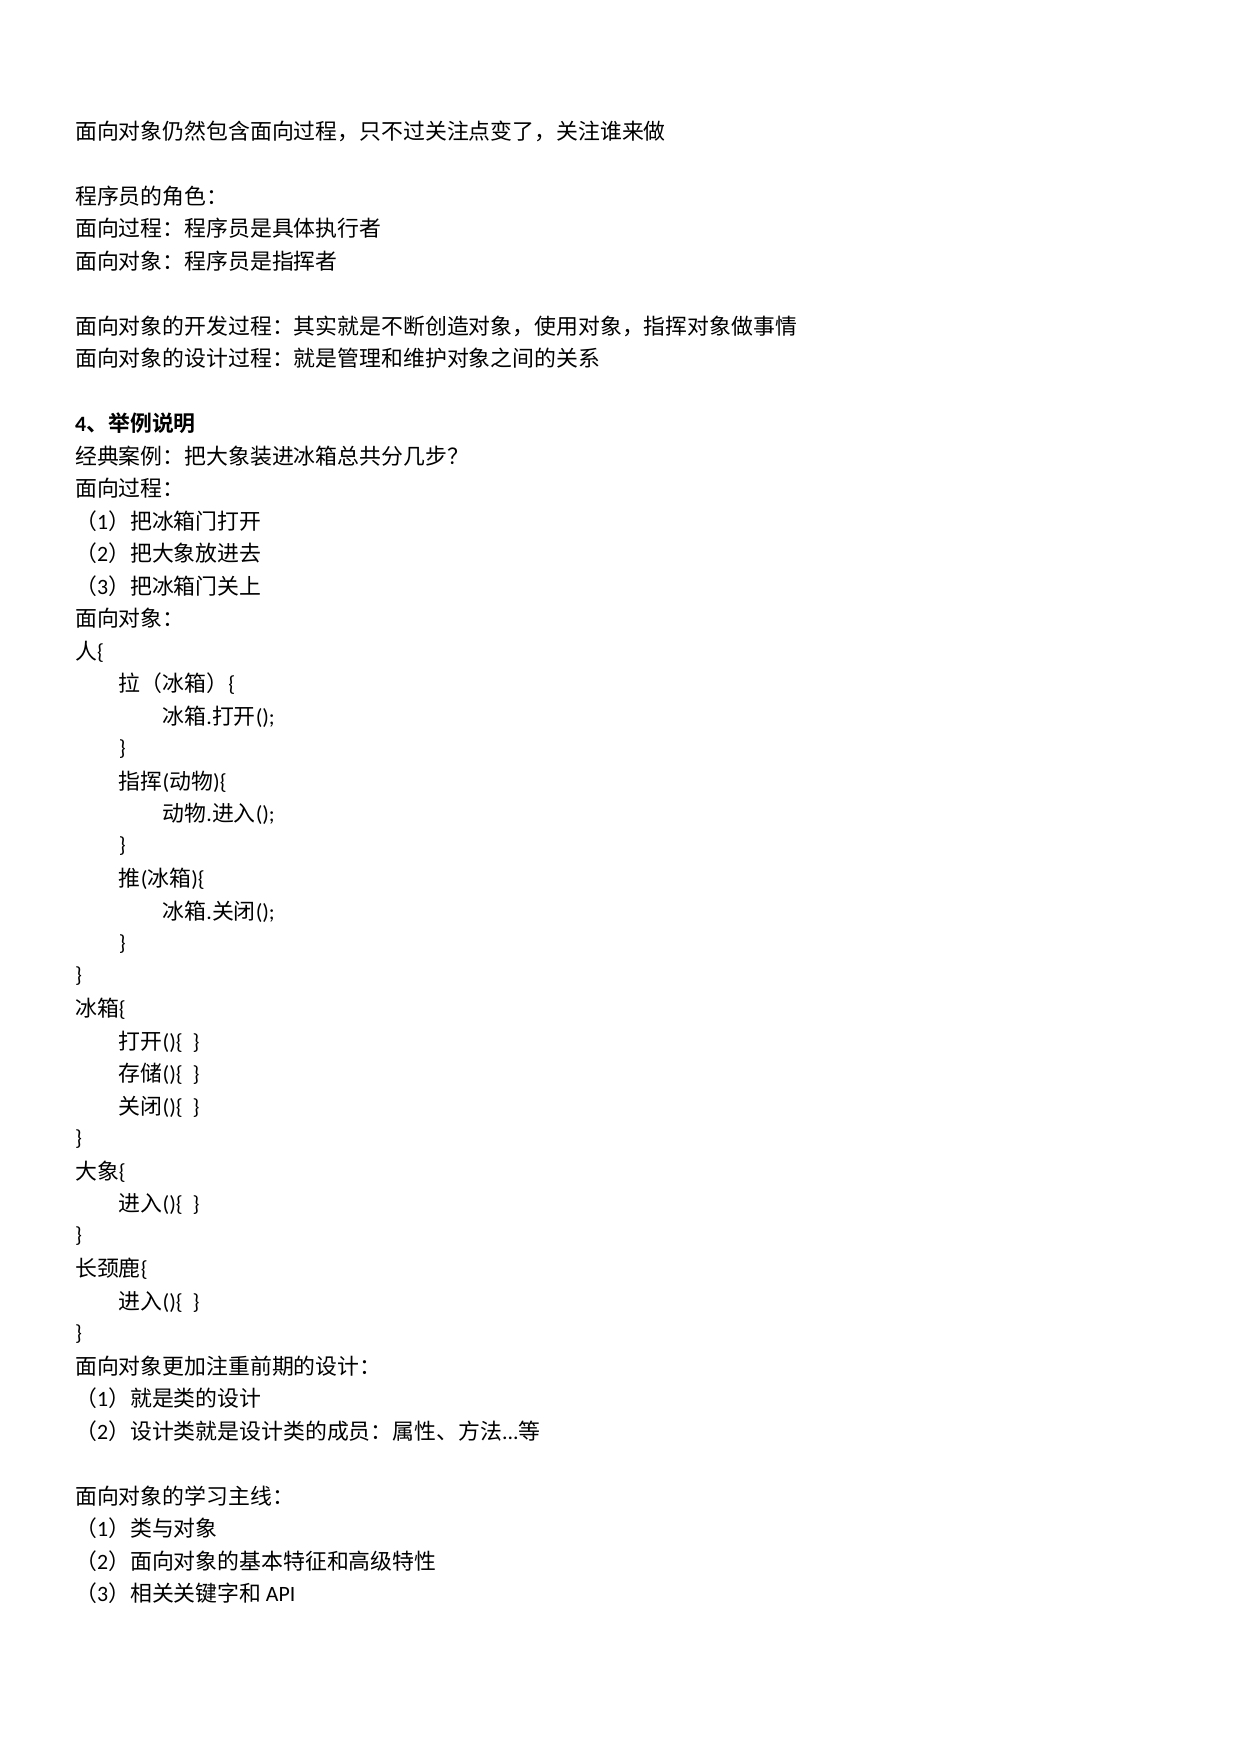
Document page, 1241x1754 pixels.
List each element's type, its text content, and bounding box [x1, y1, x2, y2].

list 相关关键字和API [75, 1576, 1165, 1608]
text 4、举例说明 [75, 406, 1165, 438]
text 面向对象仍然包含面向过程，只不过关注点变了，关注谁来做 [75, 113, 1165, 146]
text 存储(){ } [75, 1056, 1165, 1088]
text 面向过程：程序员是具体执行者 [75, 211, 1165, 243]
text 面向对象： [75, 601, 1165, 633]
text } [75, 1218, 1165, 1251]
text 关闭(){ } [75, 1088, 1165, 1121]
text 面向过程： [75, 471, 1165, 503]
list 类与对象 [75, 1511, 1165, 1543]
text 面向对象的开发过程：其实就是不断创造对象，使用对象，指挥对象做事情 [75, 308, 1165, 341]
list 把大象放进去 [75, 536, 1165, 568]
text 冰箱.关闭(); [119, 893, 1165, 926]
list 就是类的设计 [75, 1381, 1165, 1413]
text 冰箱.打开(); [119, 698, 1165, 731]
list 面向对象的基本特征和高级特性 [75, 1543, 1165, 1576]
text } [75, 828, 1165, 861]
text 拉（冰箱）{ [75, 666, 1165, 698]
text 冰箱{ [75, 991, 1165, 1023]
text 动物.进入(); [119, 796, 1165, 828]
text 面向对象：程序员是指挥者 [75, 243, 1165, 276]
list 把冰箱门关上 [75, 568, 1165, 601]
text } [75, 926, 1165, 958]
text 人{ [75, 633, 1165, 666]
text } [75, 1316, 1165, 1348]
list 把冰箱门打开 [75, 503, 1165, 536]
text } [75, 1121, 1165, 1153]
text 指挥(动物){ [75, 763, 1165, 796]
text 面向对象更加注重前期的设计： [75, 1348, 1165, 1381]
text 面向对象的设计过程：就是管理和维护对象之间的关系 [75, 341, 1165, 373]
text } [75, 958, 1165, 991]
text 程序员的角色： [75, 178, 1165, 211]
text 大象{ [75, 1153, 1165, 1186]
text 进入(){ } [75, 1186, 1165, 1218]
text 面向对象的学习主线： [75, 1478, 1165, 1511]
text 长颈鹿{ [75, 1251, 1165, 1283]
list 设计类就是设计类的成员：属性、方法...等 [75, 1413, 1165, 1446]
text 推(冰箱){ [75, 861, 1165, 893]
text 经典案例：把大象装进冰箱总共分几步？ [75, 438, 1165, 471]
text 打开(){ } [75, 1023, 1165, 1056]
text } [75, 731, 1165, 763]
text 进入(){ } [75, 1283, 1165, 1316]
